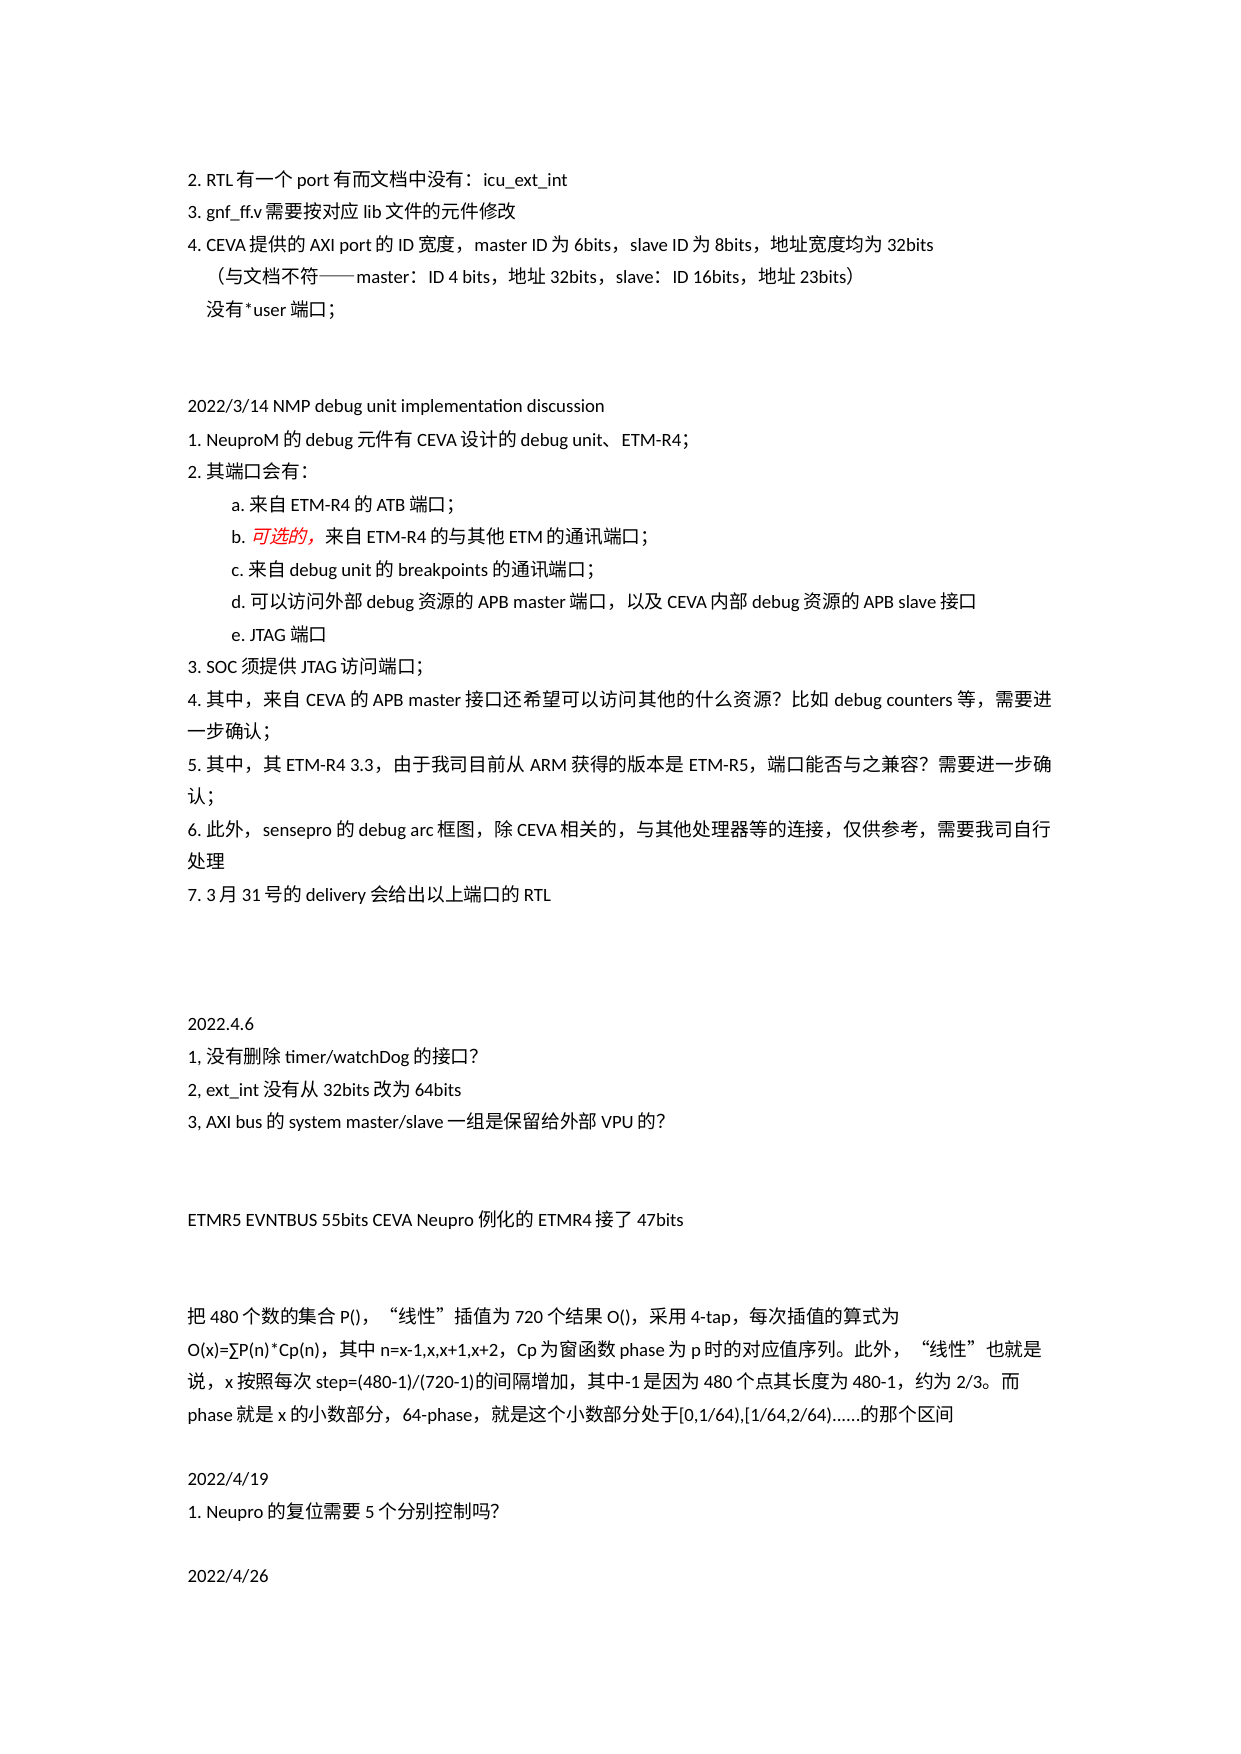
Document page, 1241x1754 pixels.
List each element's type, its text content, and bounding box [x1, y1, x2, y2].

list 可选的，来自ETM-R4的与其他ETM的通讯端口； [187, 519, 1053, 552]
list 2022/4/19 [187, 1462, 1053, 1494]
list SOC须提供JTAG访问端口； [187, 649, 1053, 682]
list CEVA提供的AXI port的ID宽度，master ID为6bits，slave ID为8bits，地址宽度均为32bits [187, 227, 1053, 259]
list 其中，来自CEVA的APB master接口还希望可以访问其他的什么资源？比如debug counters等，需要进一步确认； [187, 682, 1053, 747]
list 2022/3/14 NMP debug unit implementation discussion [187, 389, 1053, 422]
list 其端口会有： [187, 454, 1053, 487]
list 2022/4/26 [187, 1559, 1053, 1592]
list 没有*user端口； [187, 292, 1053, 324]
list 1, 没有删除timer/watchDog的接口？ [187, 1039, 1053, 1072]
list 其中，其ETM-R4 3.3，由于我司目前从ARM获得的版本是ETM-R5，端口能否与之兼容？需要进一步确认； [187, 747, 1053, 812]
list （与文档不符——master：ID 4 bits，地址32bits，slave：ID 16bits，地址23bits） [187, 259, 1053, 292]
list 2022.4.6 [187, 1007, 1053, 1039]
list gnf_ff.v需要按对应lib文件的元件修改 [187, 194, 1053, 227]
list RTL有一个port有而文档中没有：icu_ext_int [187, 162, 1053, 194]
list 3月31号的delivery会给出以上端口的RTL [187, 877, 1053, 909]
list JTAG 端口 [187, 617, 1053, 649]
list 把480个数的集合P()，“线性”插值为720个结果O()，采用4-tap，每次插值的算式为O(x)=∑P(n)*Cp(n)，其中n=x-1,x,x+1,x+2，Cp为窗函数phase为p时的对应值序列。此外，“线性”也就是说，x按照每次step=(480-1)/(720-1)的间隔增加，其中-1是因为480个点其长度为480-1，约为2/3。而phase就是x的小数部分，64-phase，就是这个小数部分处于[0,1/64),[1/64,2/64)......的那个区间 [187, 1299, 1053, 1429]
list 来自ETM-R4的ATB端口； [187, 487, 1053, 519]
list 3, AXI bus的system master/slave一组是保留给外部VPU的？ [187, 1104, 1053, 1137]
list 2, ext_int没有从32bits改为64bits [187, 1072, 1053, 1104]
list Neupro 的复位需要5个分别控制吗？ [187, 1494, 1053, 1527]
list 来自debug unit的breakpoints 的通讯端口； [187, 552, 1053, 584]
list 可以访问外部debug资源的APB master端口，以及CEVA内部debug资源的APB slave接口 [187, 584, 1053, 617]
list ETMR5 EVNTBUS 55bits CEVA Neupro例化的ETMR4接了47bits [187, 1202, 1053, 1234]
list NeuproM的debug元件有CEVA设计的debug unit、ETM-R4； [187, 422, 1053, 454]
list 此外，sensepro的debug arc框图，除CEVA相关的，与其他处理器等的连接，仅供参考，需要我司自行处理 [187, 812, 1053, 877]
